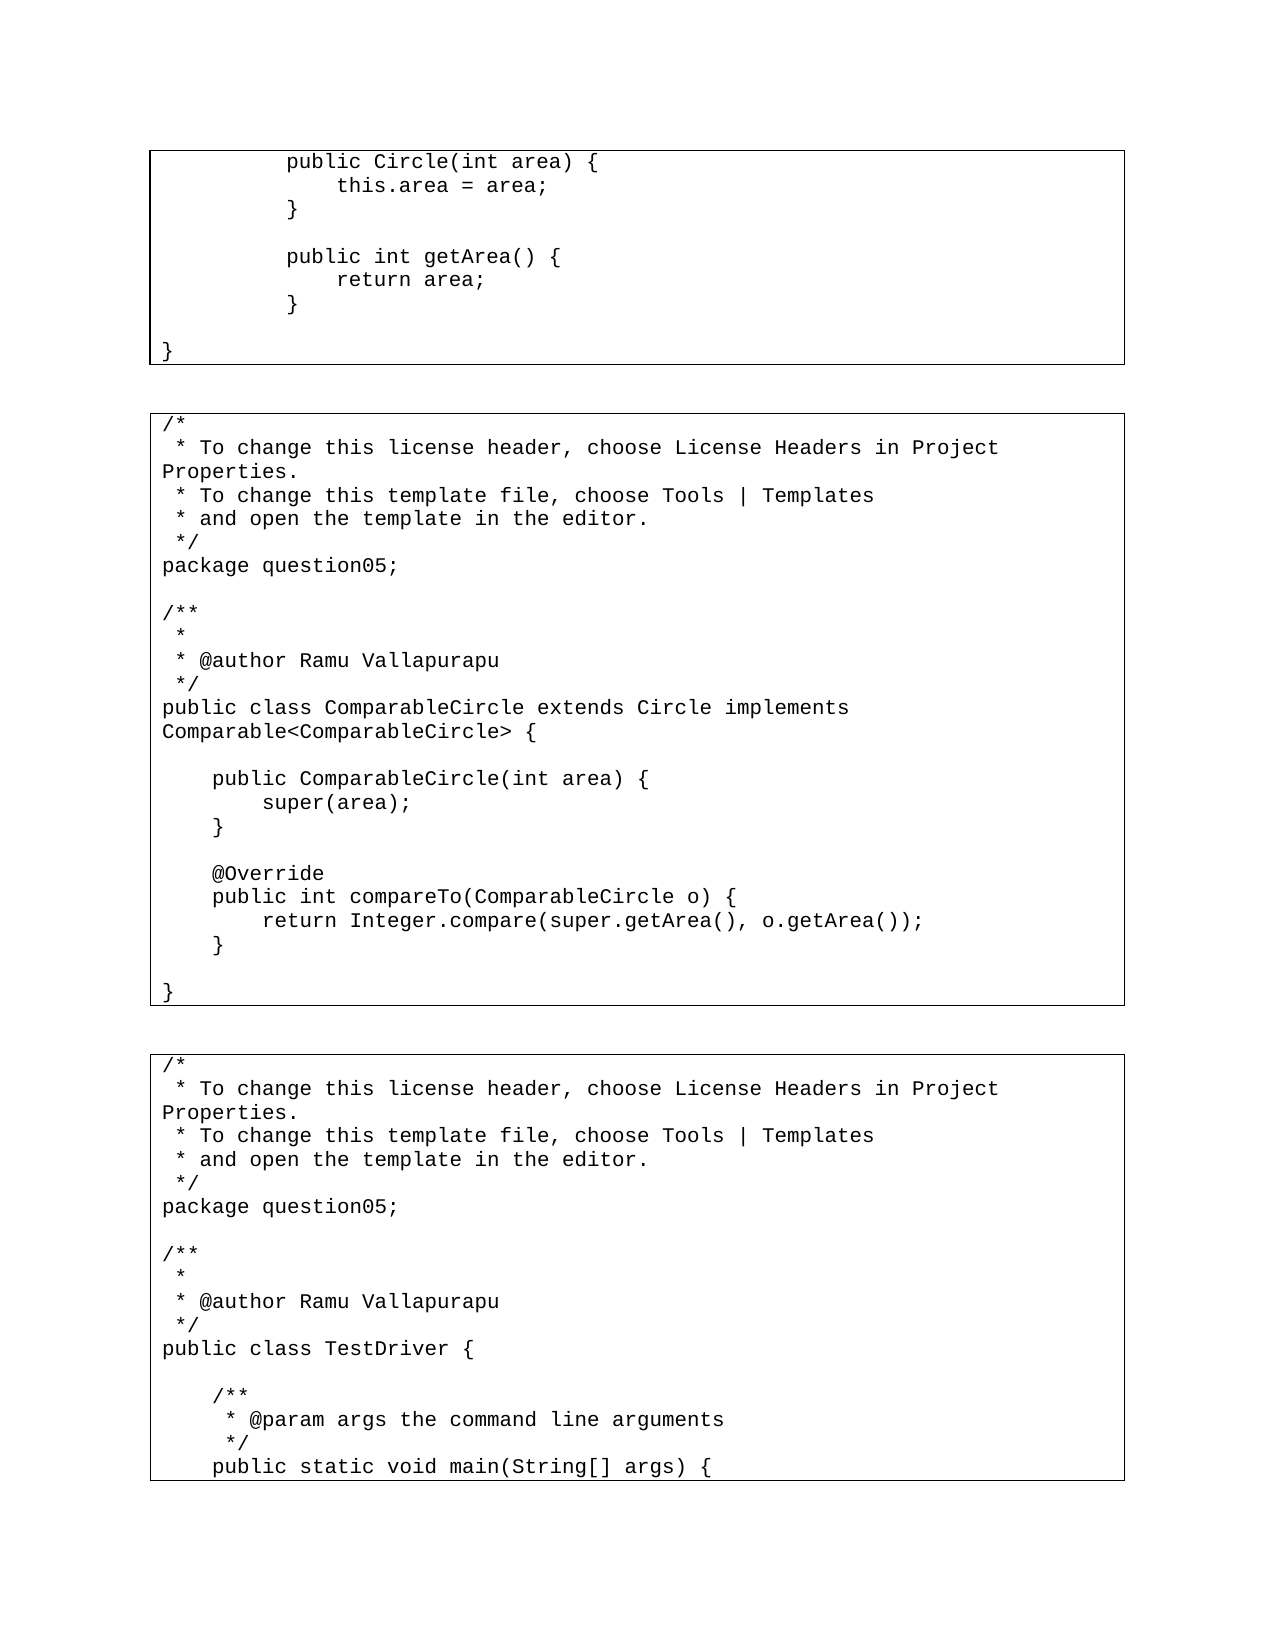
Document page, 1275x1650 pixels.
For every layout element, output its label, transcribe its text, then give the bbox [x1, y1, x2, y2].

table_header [151, 151, 1124, 364]
table_header /* * To change this license header, choose License Headers in Project Properties. * To change this template file, choose Tools | Templates * and open the template in the editor. */ package question05; /** * * @author Ramu Vallapurapu */ public class ComparableCircle extends Circle implements Comparable<ComparableCircle> { public ComparableCircle(int area) { super(area); } @Override public int compareTo(ComparableCircle o) { return Integer.compare(super.getArea(), o.getArea()); } } [151, 414, 1124, 1005]
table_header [151, 1055, 1124, 1480]
